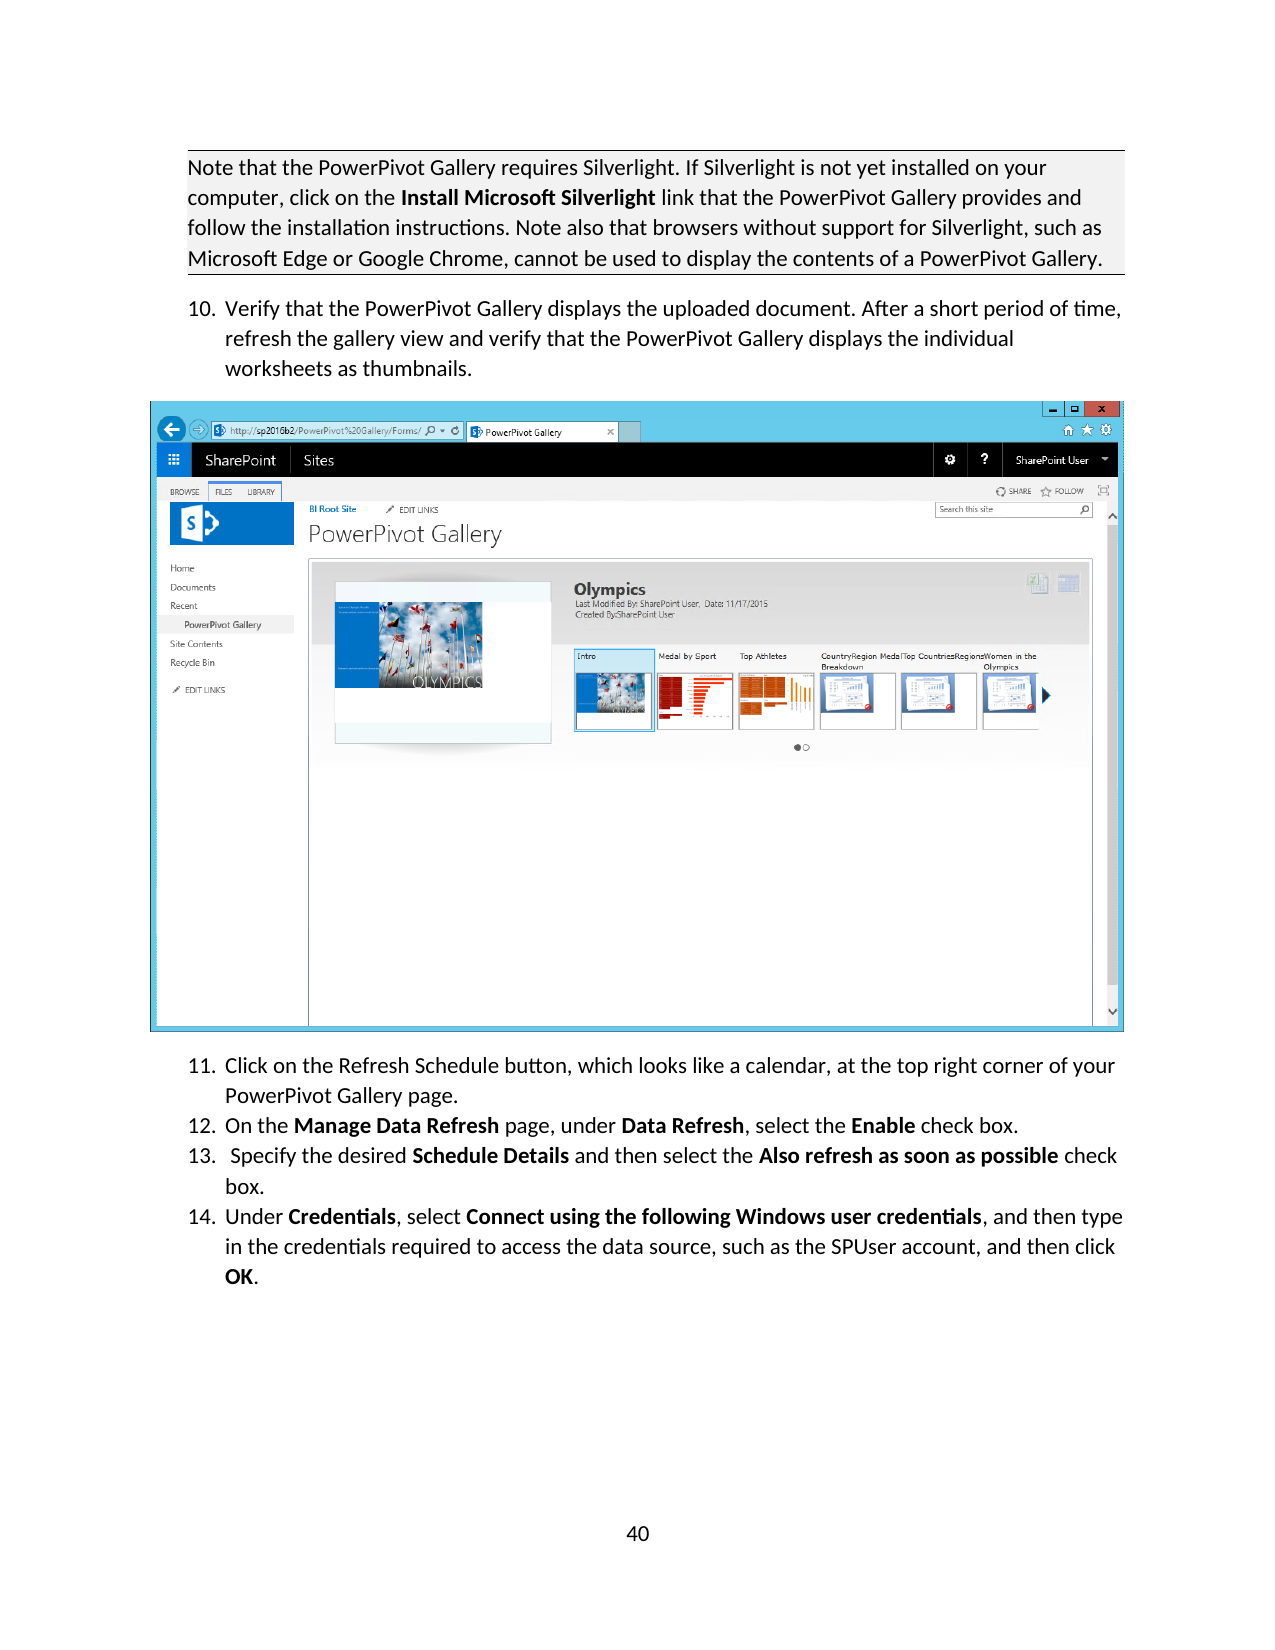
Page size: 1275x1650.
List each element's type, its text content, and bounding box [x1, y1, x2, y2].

list Verify that the PowerPivot Gallery displays the uploaded document. After a short period of time, refresh the gallery view and verify that the PowerPivot Gallery displays the individual worksheets as thumbnails. [187, 294, 1125, 382]
list On the Manage Data Refresh page, under Data Refresh, select the Enable check box. [187, 1111, 1125, 1139]
text Note that the PowerPivot Gallery requires Silverlight. If Silverlight is not yet installed on your computer, click on the Install Microsoft Silverlight link that the PowerPivot Gallery provides and follow the installation instructions. Note also that browsers without support for Silverlight, such as Microsoft Edge or Google Chrome, cannot be used to display the contents of a PowerPivot Gallery. [187, 151, 1125, 275]
list Click on the Refresh Schedule button, which looks like a calendar, at the top right corner of your PowerPivot Gallery page. [187, 1051, 1125, 1109]
picture [150, 401, 1124, 1032]
list Under Credentials, select Connect using the following Windows user credentials, and then type in the credentials required to access the data source, such as the SPUser account, and then click OK. [187, 1202, 1125, 1290]
list Specify the desired Schedule Details and then select the Also refresh as soon as possible check box. [187, 1142, 1125, 1200]
